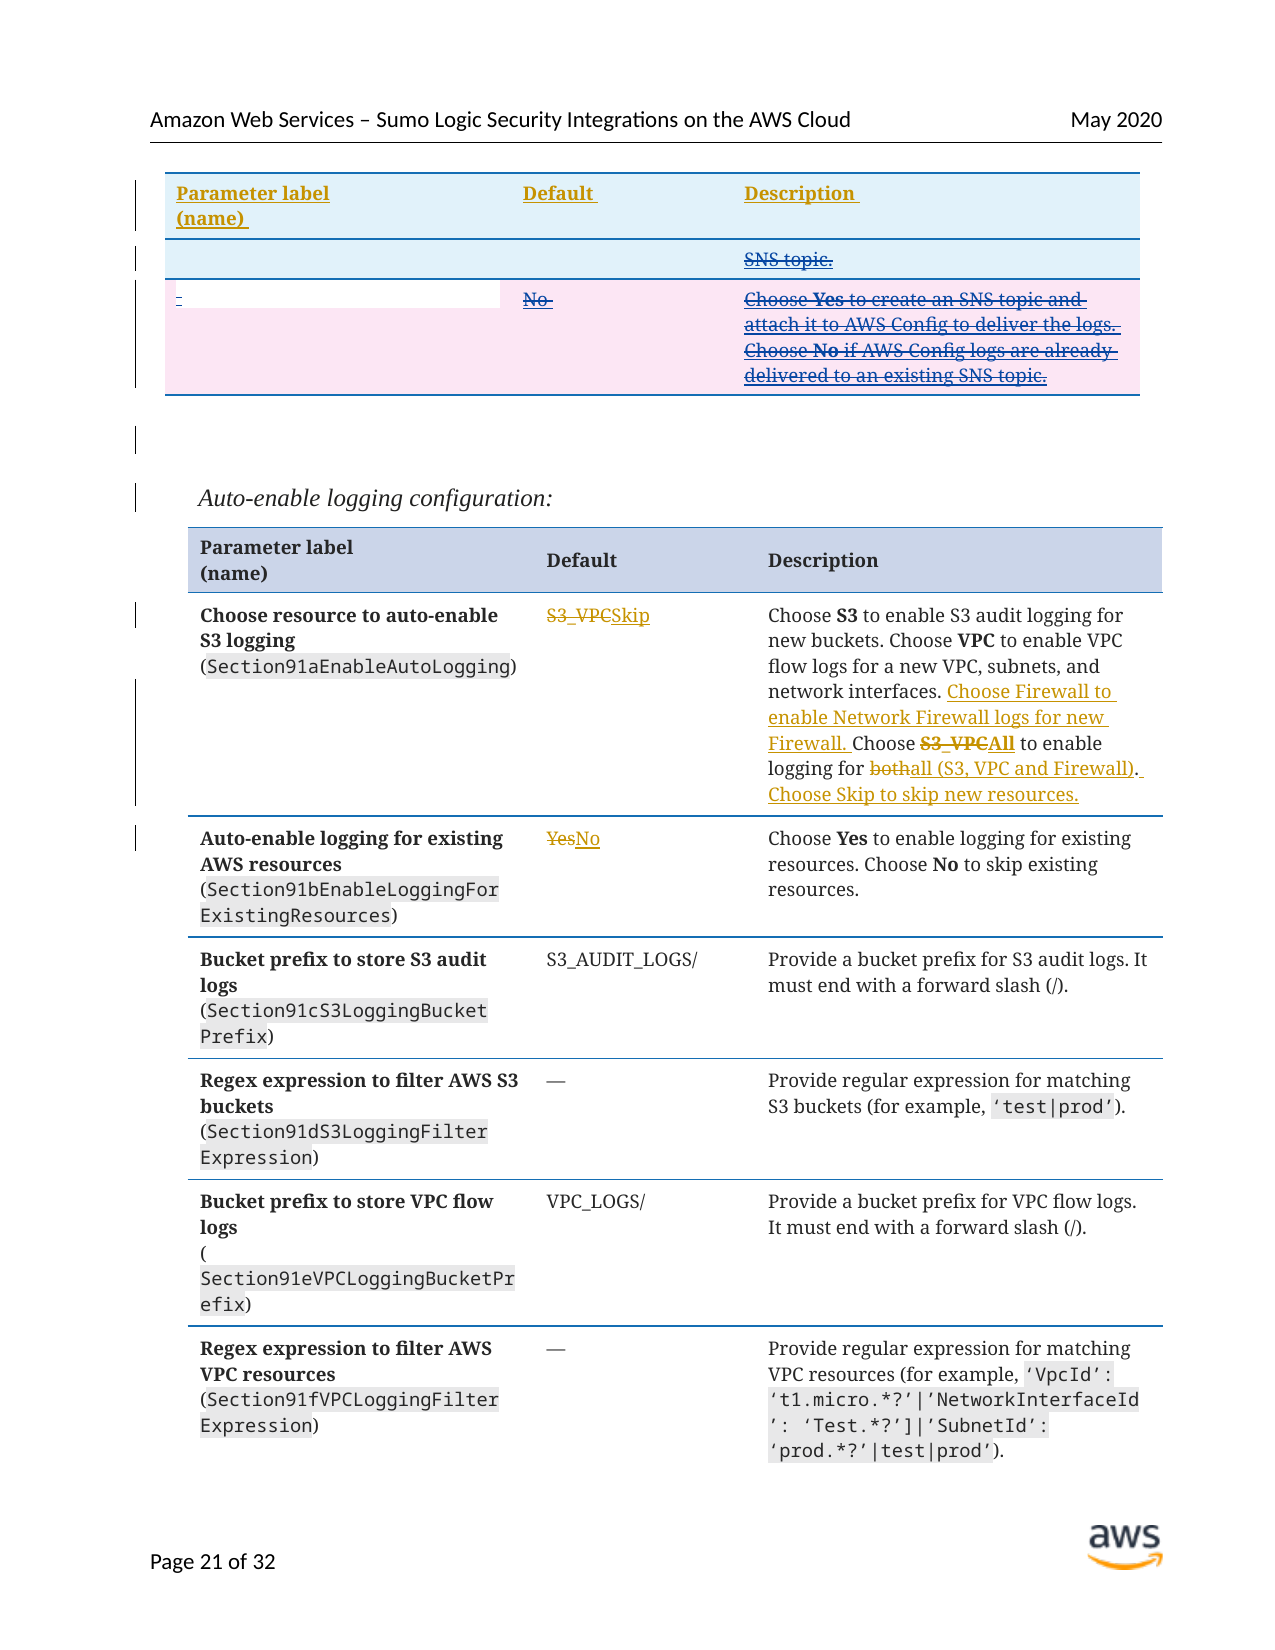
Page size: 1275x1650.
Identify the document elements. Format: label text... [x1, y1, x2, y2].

table_cell — [534, 1059, 755, 1178]
table_cell Bucket prefix to store S3 audit logs (Section91cS3LoggingBucket Prefix) [188, 938, 534, 1057]
table_cell VPC_LOGS/ [534, 1180, 755, 1325]
table_cell Choose Yes to enable logging for existing resources. Choose No to skip existing resources. [755, 817, 1162, 936]
table_cell Bucket prefix to store VPC flow logs (Section91eVPCLoggingBucketPrefix) [188, 1180, 534, 1325]
table_cell — [534, 1327, 755, 1472]
table_cell Provide a bucket prefix for S3 audit logs. It must end with a forward slash (/). [755, 938, 1162, 1057]
table_cell Choose S3 to enable S3 audit logging for new buckets. Choose VPC to enable VPC flow logs for a new VPC, subnets, and network interfaces. Choose to enable logging for . [755, 593, 1162, 815]
table_header Default [534, 528, 755, 592]
table_cell Regex expression to filter AWS VPC resources (Section91fVPCLoggingFilter Expression) [188, 1327, 534, 1472]
table_header Description [755, 528, 1162, 592]
text Auto-enable logging configuration: [198, 483, 1162, 512]
table_cell S3_AUDIT_LOGS/ [534, 938, 755, 1057]
table_header Parameter label (name) [188, 528, 534, 592]
table_cell Choose resource to auto-enable S3 logging (Section91aEnableAutoLogging) [188, 593, 534, 815]
table_cell Auto-enable logging for existing AWS resources (Section91bEnableLoggingFor ExistingResources) [188, 817, 534, 936]
table_cell Provide regular expression for matching VPC resources (for example, ‘VpcId’: ‘t1.micro.*?’|’NetworkInterfaceId’: ‘Test.*?’]|’SubnetId’: ‘prod.*?’|test|prod’). [755, 1327, 1162, 1472]
table_cell [534, 817, 755, 936]
table_cell Provide regular expression for matching S3 buckets (for example, ‘test|prod’). [755, 1059, 1162, 1178]
table_cell Provide a bucket prefix for VPC flow logs. It must end with a forward slash (/). [755, 1180, 1162, 1325]
table_cell [534, 593, 755, 815]
table_cell Regex expression to filter AWS S3 buckets (Section91dS3LoggingFilter Expression) [188, 1059, 534, 1178]
picture [1087, 1525, 1163, 1570]
